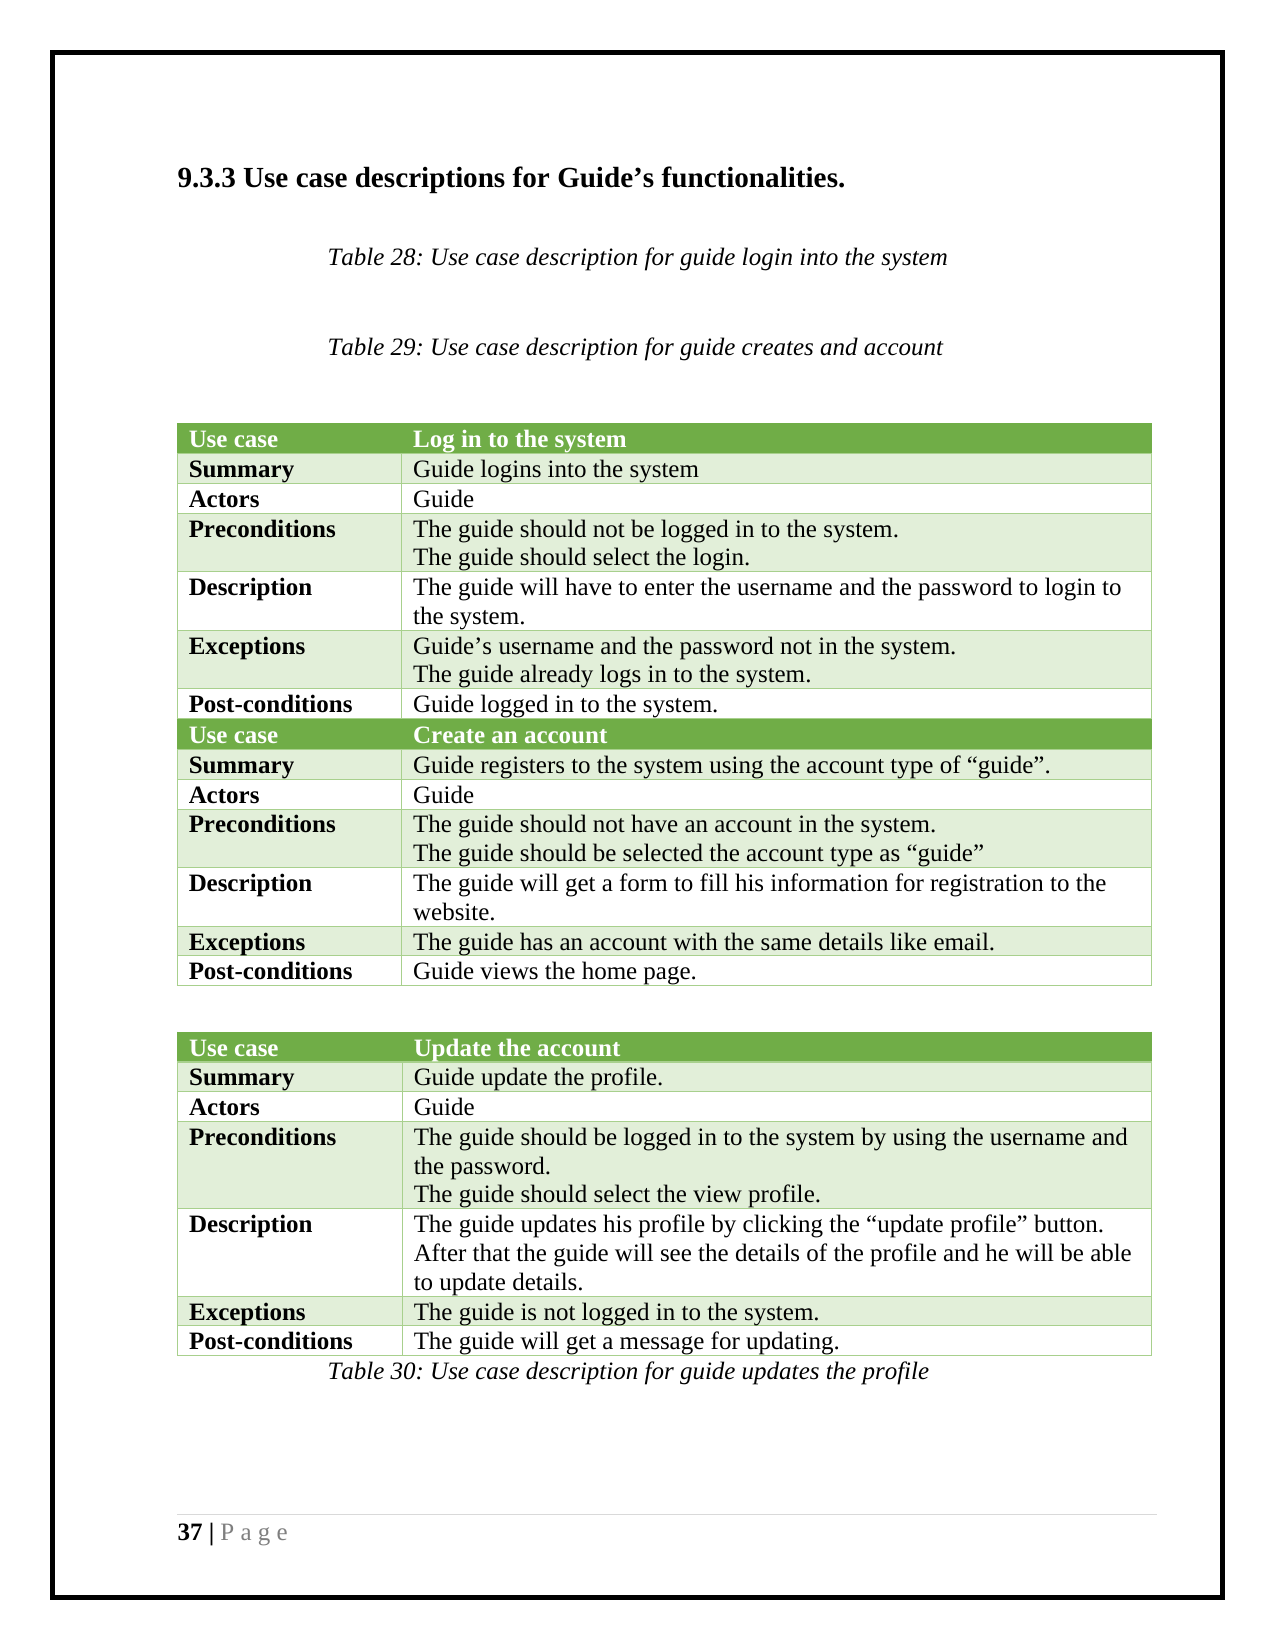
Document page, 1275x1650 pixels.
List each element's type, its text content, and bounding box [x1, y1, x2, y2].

table_cell Exceptions [178, 631, 401, 688]
table_cell Exceptions [178, 927, 401, 955]
table_cell The guide will get a form to fill his information for registration to the website. [402, 868, 1151, 926]
table_cell Guide’s username and the password not in the system. The guide already logs in to the system. [402, 631, 1151, 688]
table_cell Description [178, 1209, 402, 1296]
table_cell Guide [403, 1092, 1151, 1121]
table_cell Guide [402, 780, 1151, 808]
table_cell Actors [178, 780, 401, 808]
text Table 29: Use case description for guide creates and account [327, 332, 1157, 361]
table_cell Exceptions [178, 1297, 402, 1325]
table_cell Post-conditions [178, 1326, 402, 1355]
table_cell Summary [178, 1063, 402, 1091]
table_cell Description [178, 572, 401, 630]
subtitle 9.3.3 Use case descriptions for Guide’s functionalities. [177, 160, 1157, 193]
table_cell The guide will have to enter the username and the password to login to the system. [402, 572, 1151, 630]
table_header Use case [178, 720, 401, 749]
table_cell Guide logins into the system [402, 454, 1151, 483]
table_cell Actors [178, 1092, 402, 1121]
text Table 28: Use case description for guide login into the system [327, 242, 1157, 270]
table_cell Guide registers to the system using the account type of “guide”. [402, 750, 1151, 779]
table_cell Preconditions [178, 810, 401, 867]
table_cell The guide will get a message for updating. [403, 1326, 1151, 1355]
table_cell Summary [178, 750, 401, 779]
table_cell Preconditions [178, 1122, 402, 1208]
table_cell Actors [178, 484, 401, 513]
table_cell Preconditions [178, 514, 401, 571]
table_cell The guide is not logged in to the system. [403, 1297, 1151, 1325]
table_cell The guide updates his profile by clicking the “update profile” button. After that the guide will see the details of the profile and he will be able to update details. [403, 1209, 1151, 1296]
table_cell Post-conditions [178, 956, 401, 985]
table_cell Guide [402, 484, 1151, 513]
table_cell The guide has an account with the same details like email. [402, 927, 1151, 955]
table_cell Guide update the profile. [403, 1063, 1151, 1091]
table_header Create an account [402, 720, 1151, 749]
table_cell The guide should not have an account in the system. The guide should be selected the account type as “guide” [402, 810, 1151, 867]
table_header Use case [178, 424, 401, 453]
table_cell The guide should not be logged in to the system. The guide should select the login. [402, 514, 1151, 571]
table_cell Post-conditions [178, 689, 401, 718]
table_cell Guide views the home page. [402, 956, 1151, 985]
table_cell The guide should be logged in to the system by using the username and the password. The guide should select the view profile. [403, 1122, 1151, 1208]
text Table 30: Use case description for guide updates the profile [327, 1356, 1157, 1385]
table_cell Description [178, 868, 401, 926]
table_cell Summary [178, 454, 401, 483]
table_cell Guide logged in to the system. [402, 689, 1151, 718]
table_header Use case [178, 1033, 402, 1061]
table_header Update the account [403, 1033, 1151, 1061]
table_header Log in to the system [402, 424, 1151, 453]
